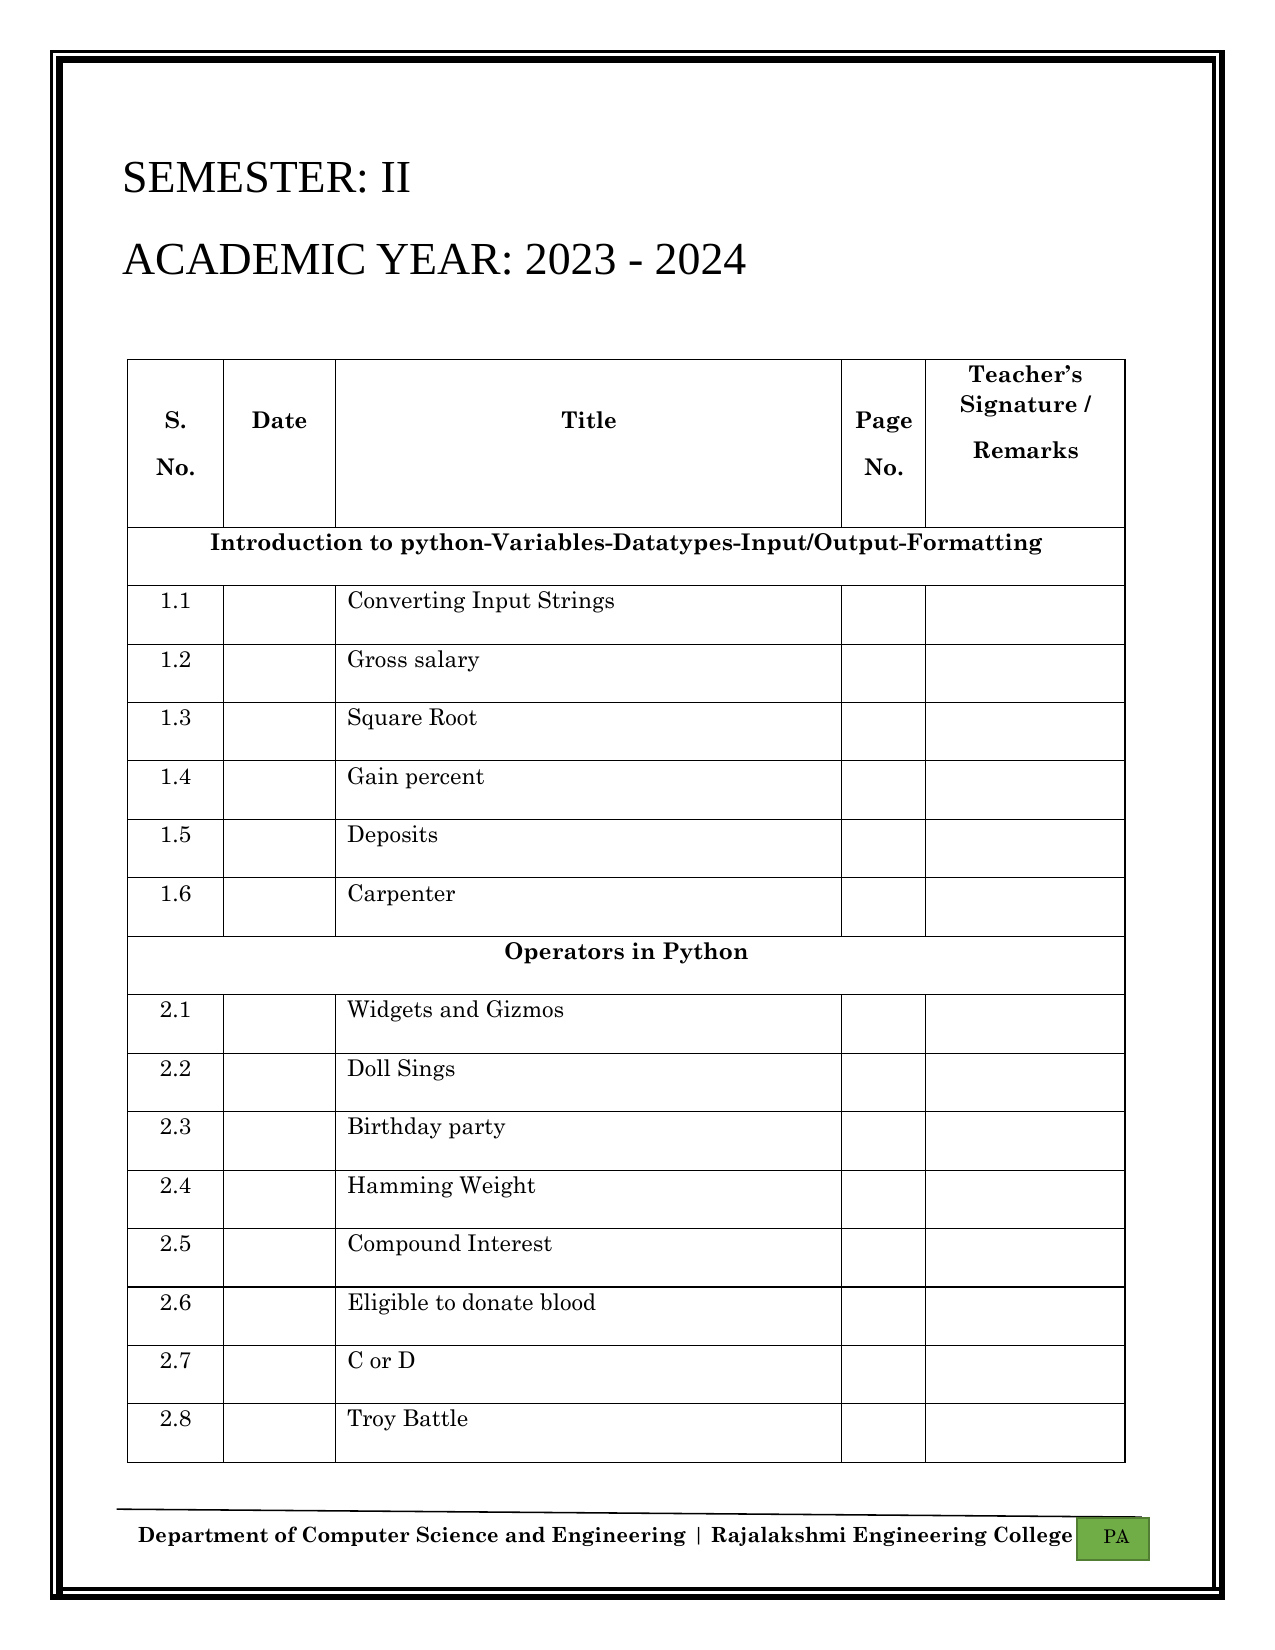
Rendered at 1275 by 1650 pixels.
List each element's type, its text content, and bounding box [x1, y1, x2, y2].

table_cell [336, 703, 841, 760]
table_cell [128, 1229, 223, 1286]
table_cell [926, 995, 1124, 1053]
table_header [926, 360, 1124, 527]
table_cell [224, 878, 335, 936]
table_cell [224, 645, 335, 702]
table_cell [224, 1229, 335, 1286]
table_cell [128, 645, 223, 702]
subtitle SEMESTER: II [122, 150, 1125, 203]
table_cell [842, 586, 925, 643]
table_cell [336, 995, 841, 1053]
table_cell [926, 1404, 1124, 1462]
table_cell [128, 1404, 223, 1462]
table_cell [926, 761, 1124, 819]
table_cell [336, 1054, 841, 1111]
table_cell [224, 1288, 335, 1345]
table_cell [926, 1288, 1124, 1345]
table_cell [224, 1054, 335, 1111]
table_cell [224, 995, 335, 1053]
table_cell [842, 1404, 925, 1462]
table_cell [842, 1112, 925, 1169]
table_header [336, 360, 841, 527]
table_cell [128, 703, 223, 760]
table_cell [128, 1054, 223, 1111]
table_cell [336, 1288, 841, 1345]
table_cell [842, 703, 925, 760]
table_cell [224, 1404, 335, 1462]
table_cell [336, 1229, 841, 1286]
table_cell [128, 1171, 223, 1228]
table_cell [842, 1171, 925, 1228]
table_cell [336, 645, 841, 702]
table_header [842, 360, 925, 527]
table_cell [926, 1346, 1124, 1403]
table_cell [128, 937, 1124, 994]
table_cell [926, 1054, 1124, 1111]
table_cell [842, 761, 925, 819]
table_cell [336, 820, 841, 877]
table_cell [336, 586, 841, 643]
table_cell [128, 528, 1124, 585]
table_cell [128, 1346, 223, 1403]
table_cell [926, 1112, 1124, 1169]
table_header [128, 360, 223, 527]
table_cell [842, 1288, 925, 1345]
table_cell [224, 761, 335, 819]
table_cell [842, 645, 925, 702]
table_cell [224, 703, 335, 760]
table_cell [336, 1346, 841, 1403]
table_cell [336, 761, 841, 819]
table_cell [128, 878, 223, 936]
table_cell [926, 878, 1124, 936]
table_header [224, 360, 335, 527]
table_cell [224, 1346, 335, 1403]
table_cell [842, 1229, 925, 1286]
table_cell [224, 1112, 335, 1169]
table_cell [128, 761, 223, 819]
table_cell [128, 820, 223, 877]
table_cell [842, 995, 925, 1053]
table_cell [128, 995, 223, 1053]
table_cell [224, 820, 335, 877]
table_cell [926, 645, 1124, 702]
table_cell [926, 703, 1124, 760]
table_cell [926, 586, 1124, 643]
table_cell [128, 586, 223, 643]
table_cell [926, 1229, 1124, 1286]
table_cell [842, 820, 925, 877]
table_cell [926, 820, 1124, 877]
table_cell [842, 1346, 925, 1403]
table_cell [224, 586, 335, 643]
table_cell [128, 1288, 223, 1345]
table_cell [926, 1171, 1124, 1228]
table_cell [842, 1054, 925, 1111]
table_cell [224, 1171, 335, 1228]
subtitle ACADEMIC YEAR: 2023 - 2024 [122, 232, 1125, 284]
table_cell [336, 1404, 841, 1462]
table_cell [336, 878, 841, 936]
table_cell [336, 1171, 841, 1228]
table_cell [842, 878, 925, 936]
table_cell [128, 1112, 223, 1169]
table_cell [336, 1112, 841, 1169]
